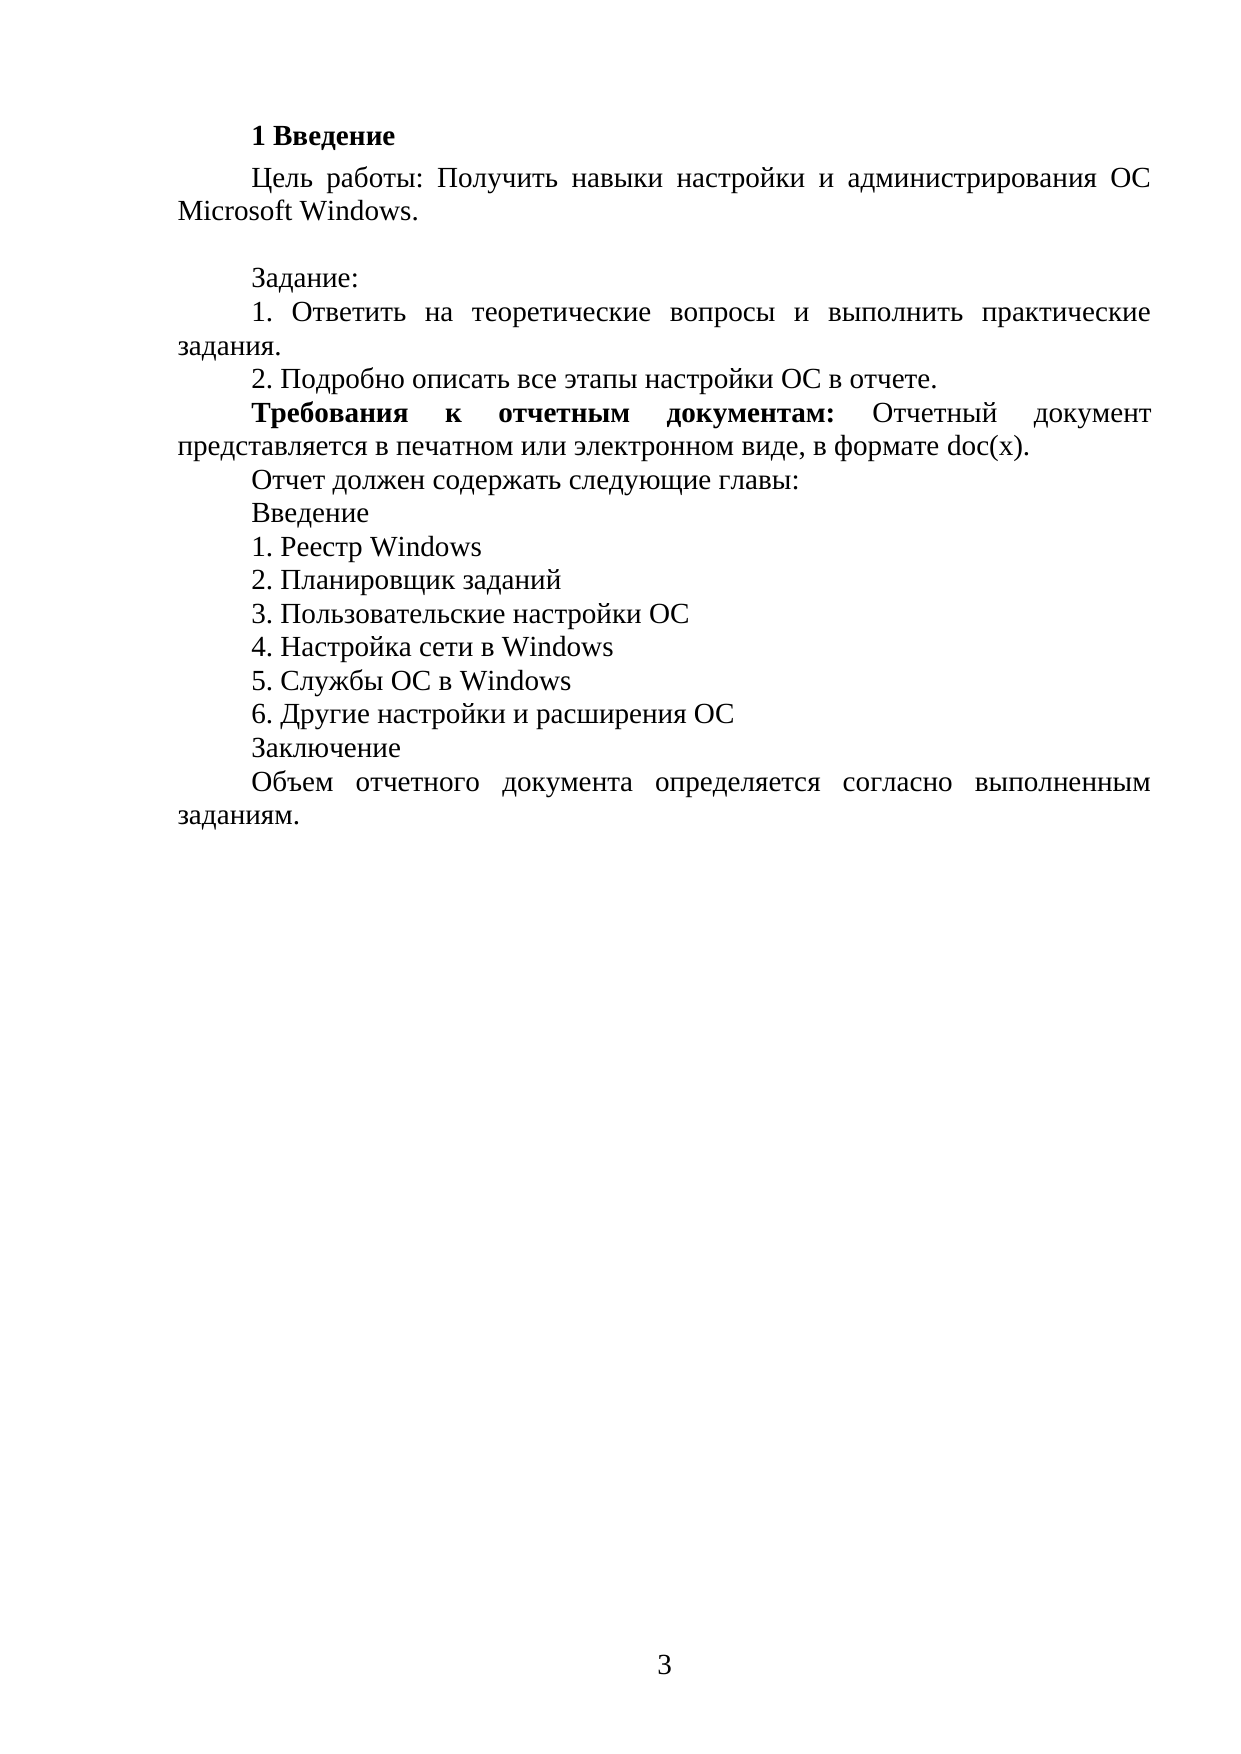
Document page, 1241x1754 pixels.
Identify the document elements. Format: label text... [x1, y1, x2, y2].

text Отчет должен содержать следующие главы: [177, 462, 1152, 495]
text 1 Введение [177, 118, 1152, 152]
text 5. Службы ОС в Windows [177, 663, 1152, 697]
text Задание: [177, 261, 1152, 294]
text Цель работы: Получить навыки настройки и администрирования ОС Microsoft Windows. [177, 160, 1152, 227]
text 1. Ответить на теоретические вопросы и выполнить практические задания. [177, 294, 1152, 361]
text Требования к отчетным документам: Отчетный документ представляется в печатном или электронном виде, в формате doc(x). [177, 395, 1152, 462]
text 6. Другие настройки и расширения ОС [177, 697, 1152, 730]
text 4. Настройка сети в Windows [177, 629, 1152, 663]
text Объем отчетного документа определяется согласно выполненным заданиям. [177, 764, 1152, 831]
text Заключение [177, 730, 1152, 764]
text 2. Подробно описать все этапы настройки ОС в отчете. [177, 361, 1152, 395]
text 1. Реестр Windows [177, 529, 1152, 562]
text 3. Пользовательские настройки ОС [177, 596, 1152, 629]
text Введение [177, 495, 1152, 529]
text 2. Планировщик заданий [177, 562, 1152, 596]
